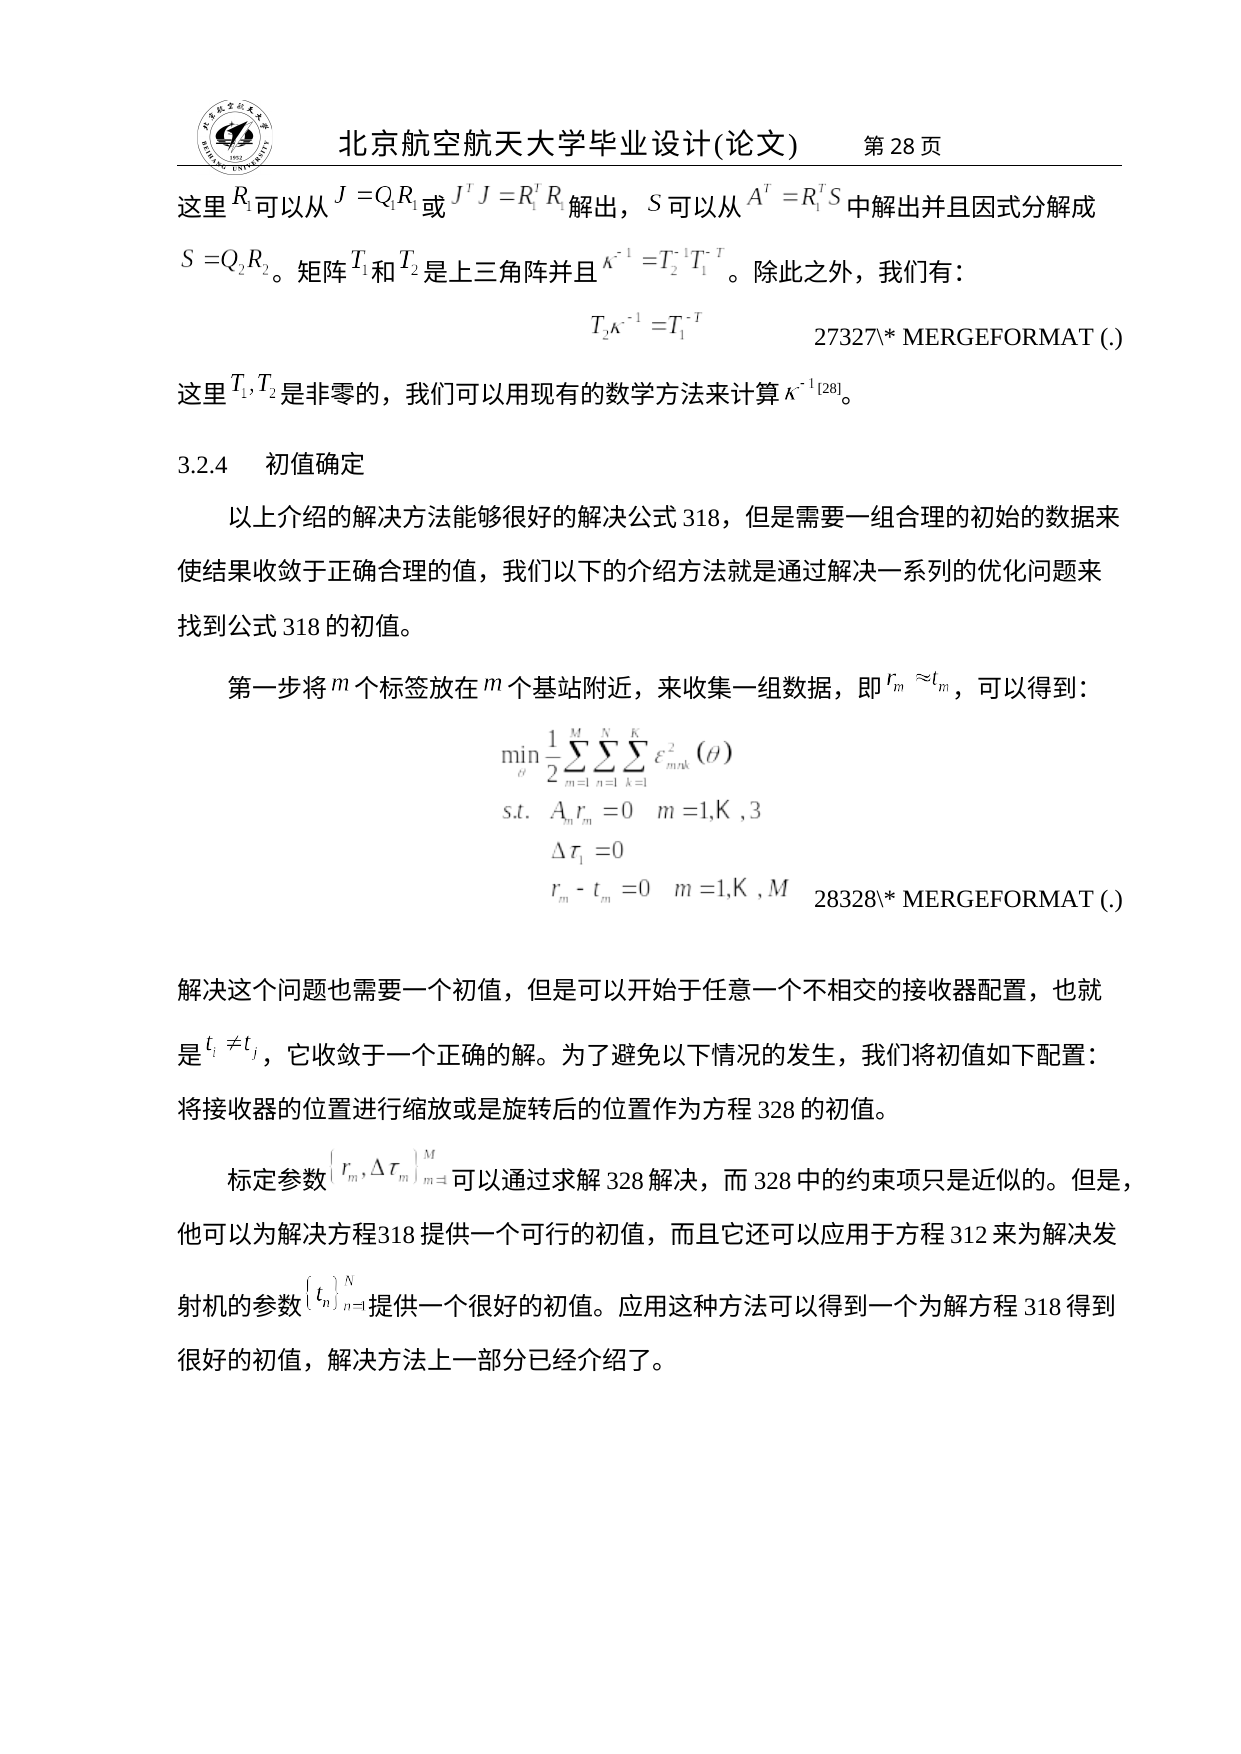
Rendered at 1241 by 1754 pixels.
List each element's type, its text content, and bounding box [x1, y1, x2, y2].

picture [197, 166, 273, 175]
text 以上介绍的解决方法能够很好的解决公式，但是需要一组合理的初始的数据来使结果收敛于正确合理的值，我们以下的介绍方法就是通过解决一系列的优化问题来找到公式的初值。 [177, 497, 1122, 642]
picture [197, 100, 273, 165]
text 标定参数可以通过求解解决，而中的约束项只是近似的。但是，他可以为解决方程提供一个可行的初值，而且它还可以应用于方程来为解决发射机的参数提供一个很好的初值。应用这种方法可以得到一个为解方程得到很好的初值，解决方法上一部分已经介绍了。 [177, 1144, 1122, 1377]
text 这里是非零的，我们可以用现有的数学方法来计算[28]。 [177, 365, 1122, 410]
subtitle 初值确定 [177, 445, 1122, 481]
text 第一步将个标签放在个基站附近，来收集一组数据，即，可以得到： [177, 660, 1122, 704]
text 解决这个问题也需要一个初值，但是可以开始于任意一个不相交的接收器配置，也就是，它收敛于一个正确的解。为了避免以下情况的发生，我们将初值如下配置：将接收器的位置进行缩放或是旋转后的位置作为方程的初值。 [177, 971, 1122, 1126]
text 这里可以从或解出，可以从中解出并且因式分解成。矩阵和是上三角阵并且。除此之外，我们有： [177, 177, 1122, 288]
